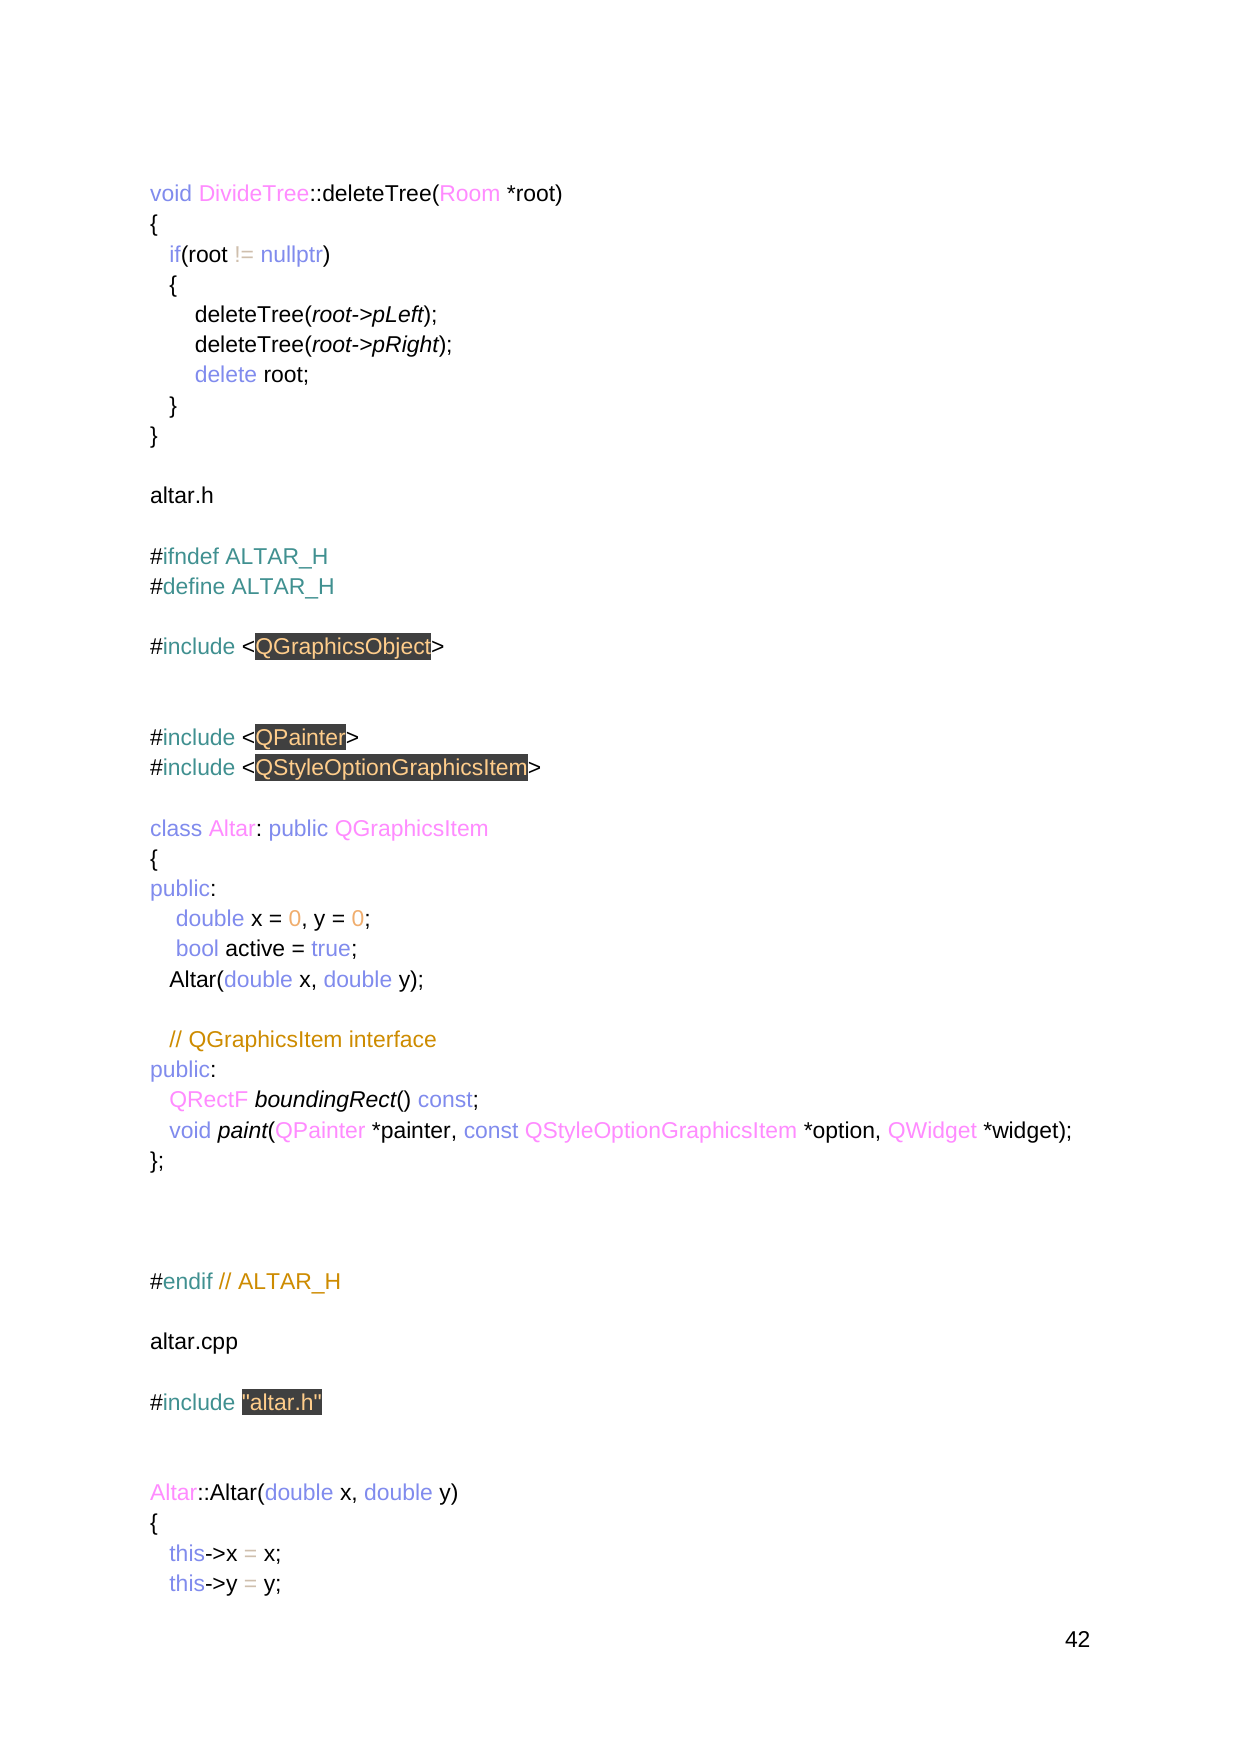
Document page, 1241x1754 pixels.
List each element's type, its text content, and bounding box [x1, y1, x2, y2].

text #ifndef ALTAR_H [150, 543, 1090, 569]
text double x = 0, y = 0; [150, 905, 1090, 932]
text #include <QStyleOptionGraphicsItem> [150, 754, 255, 781]
text QRectF boundingRect() const; [150, 1086, 1090, 1113]
text { [150, 271, 1090, 297]
text public: [150, 875, 1090, 901]
text bool active = true; [150, 935, 1090, 962]
text }; [150, 1147, 1090, 1173]
text Altar(double x, double y); [150, 966, 1090, 992]
text deleteTree(root->pLeft); [150, 301, 1090, 327]
text if(root != nullptr) [150, 241, 1090, 267]
text deleteTree(root->pRight); [150, 331, 1090, 358]
text #include "altar.h" [150, 1388, 1090, 1415]
text delete root; [150, 361, 1090, 388]
text void paint(QPainter *painter, const QStyleOptionGraphicsItem *option, QWidget *widget); [150, 1117, 1090, 1143]
text } [150, 422, 1090, 448]
text { [150, 1509, 1090, 1536]
text #define ALTAR_H [150, 573, 1090, 599]
text public: [150, 1056, 1090, 1083]
text class Altar: public QGraphicsItem [150, 814, 1090, 841]
text #include <QPainter> [346, 724, 1090, 750]
text { [150, 210, 1090, 237]
text #include <QGraphicsObject> [150, 633, 255, 660]
text this->x = x; [150, 1539, 1090, 1566]
text } [150, 392, 1090, 418]
text #include <QStyleOptionGraphicsItem> [528, 754, 1090, 781]
text altar.cpp [150, 1328, 1090, 1354]
text void DivideTree::deleteTree(Room *root) [150, 180, 1090, 207]
text altar.h [150, 482, 1090, 509]
text #endif // ALTAR_H [150, 1268, 1090, 1294]
text #include <QGraphicsObject> [431, 633, 1090, 660]
text // QGraphicsItem interface [150, 1026, 1090, 1052]
text #include <QPainter> [150, 724, 255, 750]
text this->y = y; [150, 1570, 1090, 1596]
text { [150, 845, 1090, 871]
text Altar::Altar(double x, double y) [150, 1479, 1090, 1506]
